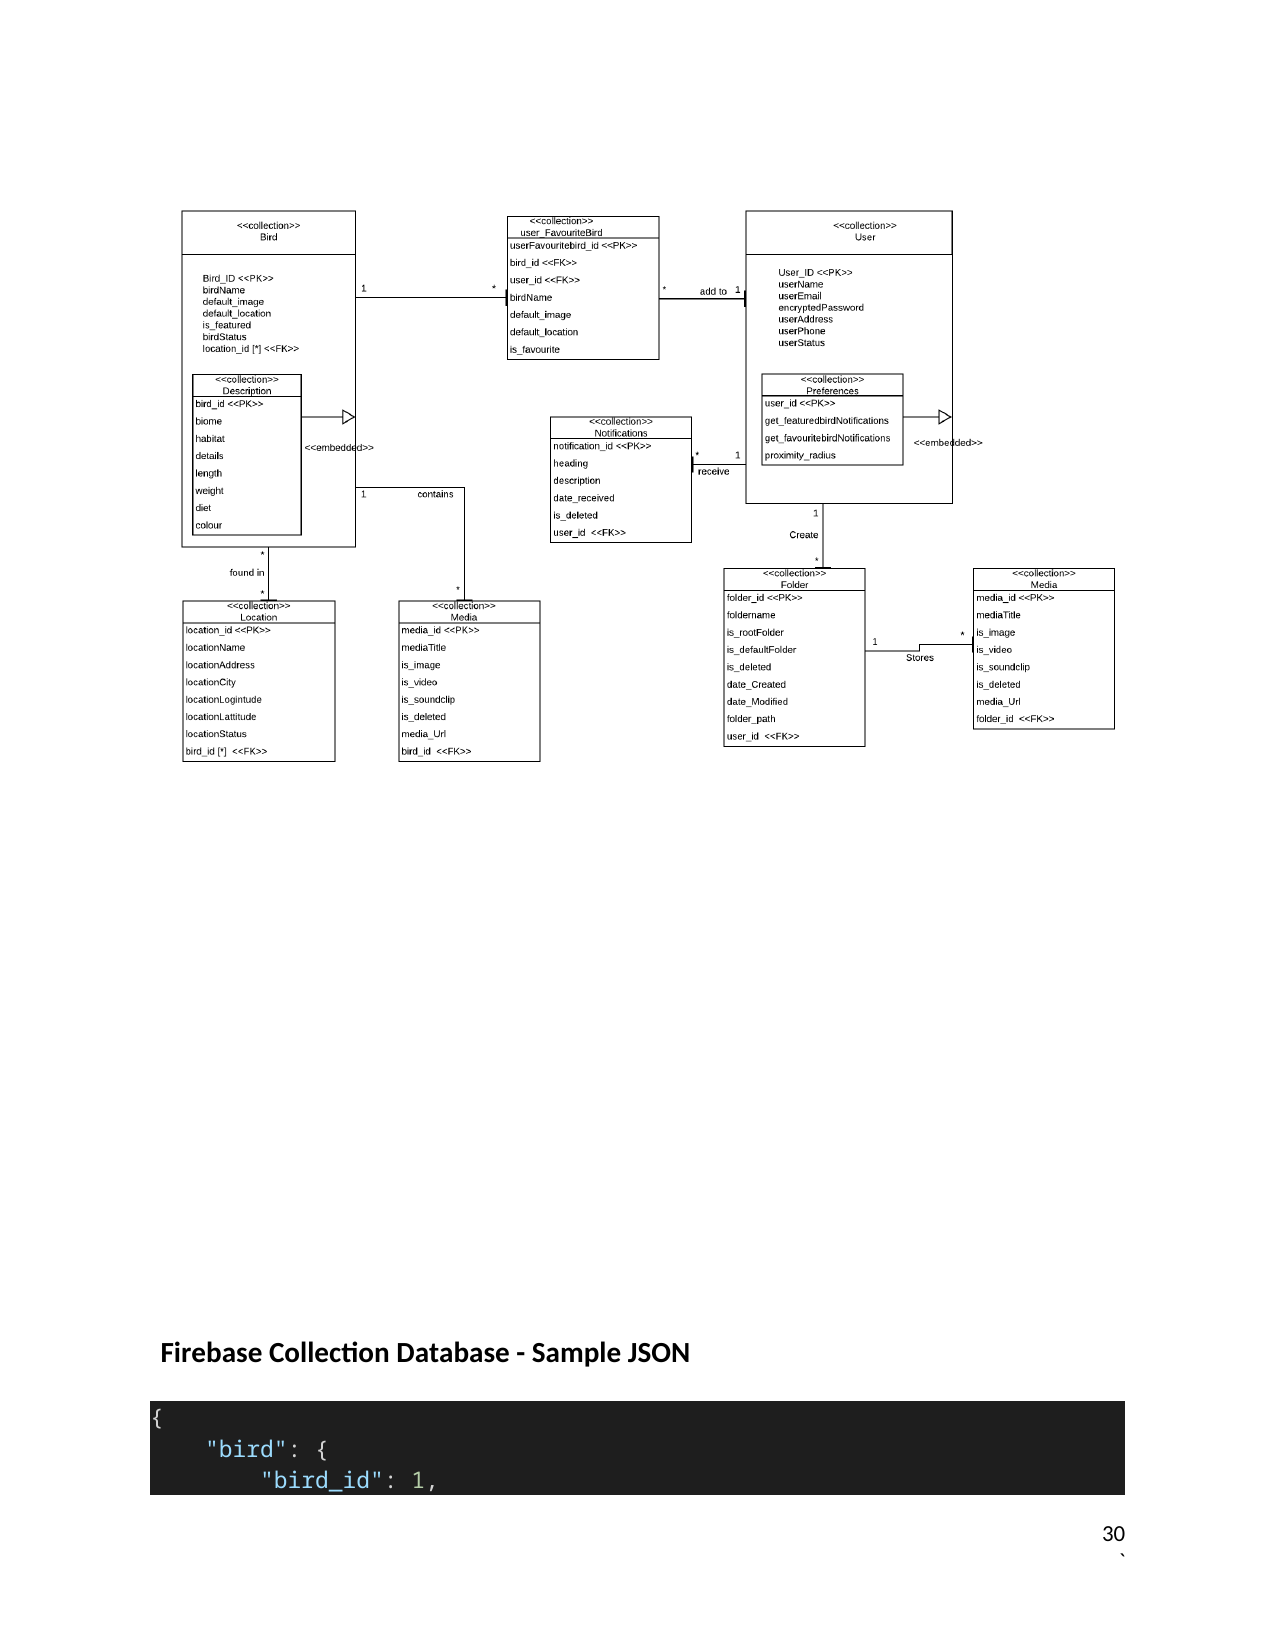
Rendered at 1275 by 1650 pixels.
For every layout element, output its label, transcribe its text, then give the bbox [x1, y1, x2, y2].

picture [160, 189, 1136, 783]
text "bird_id": 1, [150, 1464, 1125, 1495]
text { [150, 1401, 1125, 1432]
text Firebase Collection Database - Sample JSON [160, 1334, 1093, 1370]
text "bird": { [150, 1432, 1125, 1464]
